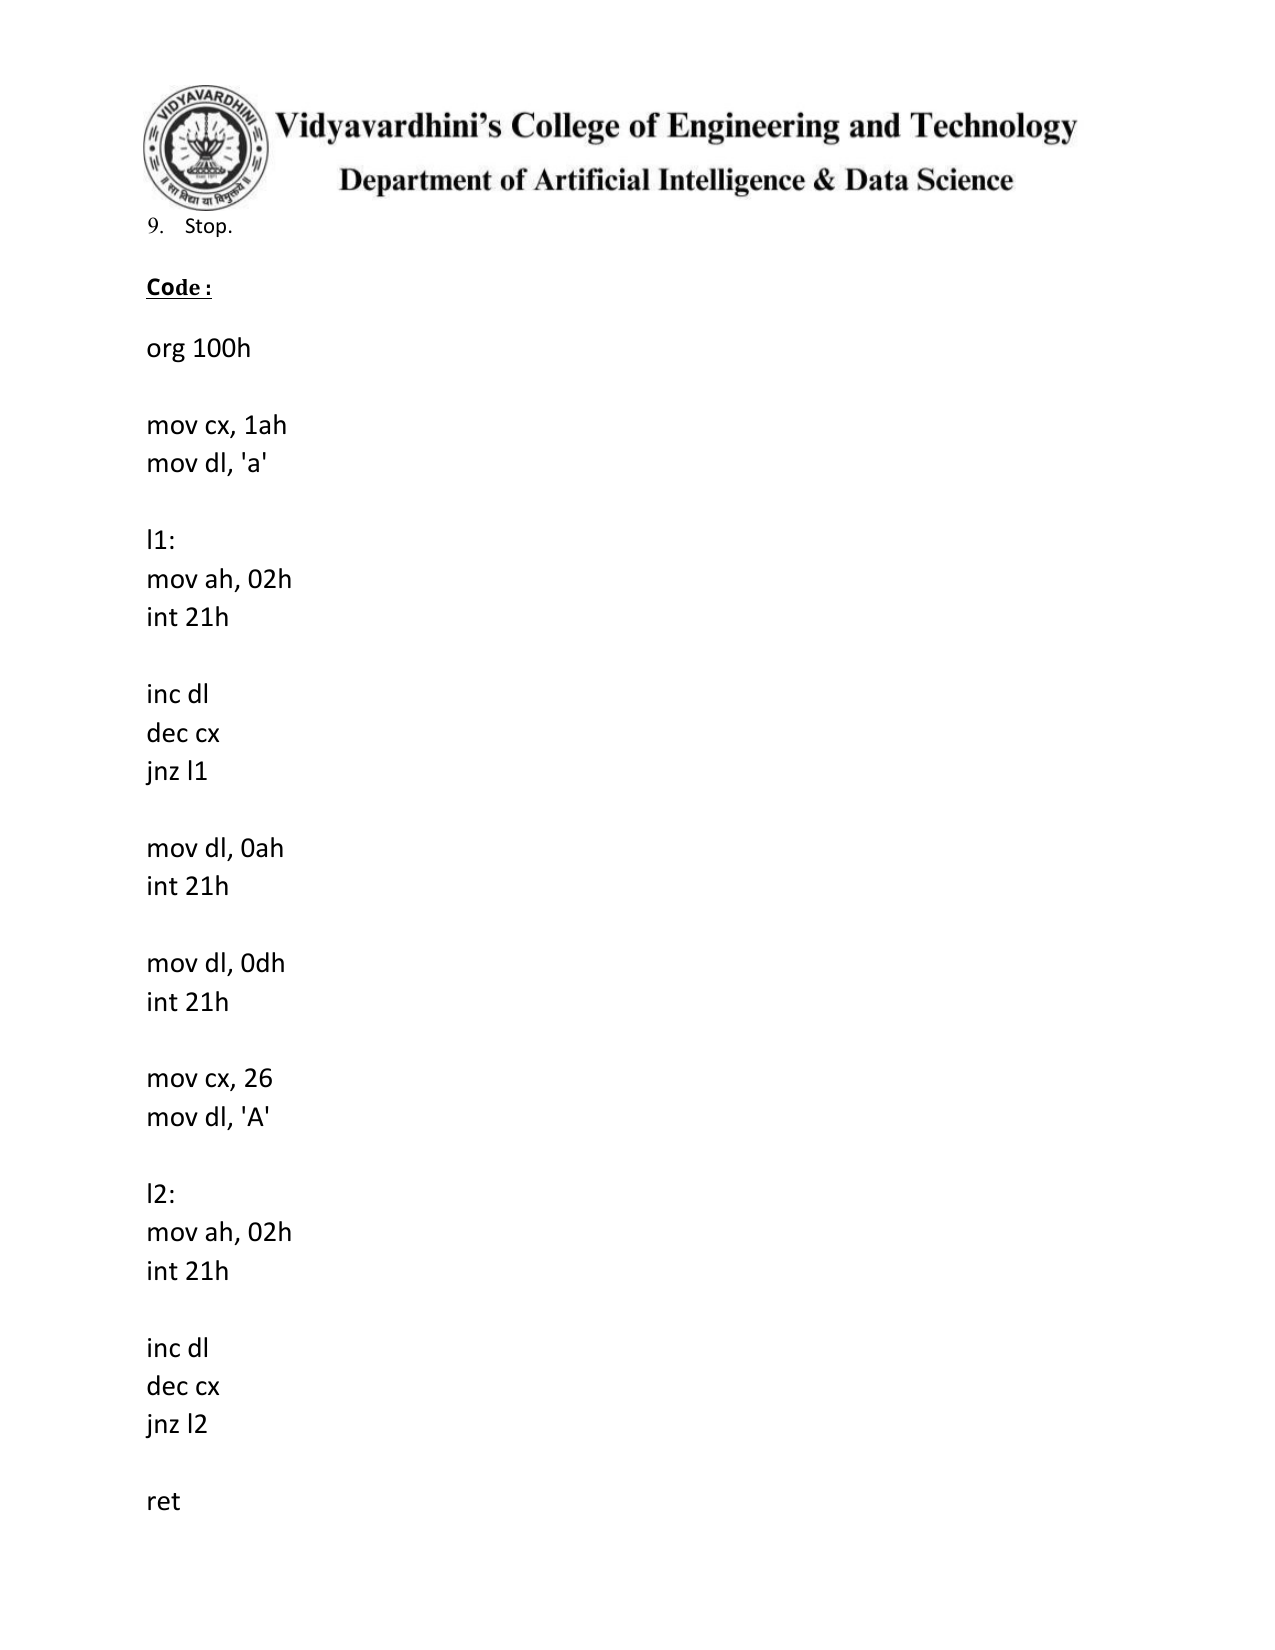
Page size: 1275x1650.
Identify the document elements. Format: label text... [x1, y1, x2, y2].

text Code : [146, 271, 1188, 302]
text jnz l1 [146, 752, 1186, 788]
text mov ah, 02h [146, 1213, 1186, 1249]
text inc dl [146, 675, 1186, 711]
text mov dl, 0dh [146, 944, 1186, 980]
text org 100h [146, 329, 1186, 365]
text int 21h [146, 598, 1186, 634]
text mov cx, 26 [146, 1059, 1186, 1095]
text mov dl, 'a' [146, 444, 1186, 480]
text mov dl, 'A' [146, 1098, 1186, 1134]
text dec cx [146, 714, 1186, 749]
text jnz l2 [146, 1406, 1186, 1441]
text ret [146, 1482, 1186, 1518]
text int 21h [146, 983, 1186, 1018]
text mov dl, 0ah [146, 829, 1186, 864]
text inc dl [146, 1329, 1186, 1364]
text mov ah, 02h [146, 560, 1186, 596]
text int 21h [146, 1252, 1186, 1287]
text int 21h [146, 867, 1186, 903]
text l1: [146, 521, 1186, 557]
text l2: [146, 1175, 1186, 1211]
text mov cx, 1ah [146, 406, 1186, 442]
text dec cx [146, 1367, 1186, 1403]
picture [143, 85, 1084, 211]
text 9. Stop. [147, 211, 1188, 239]
